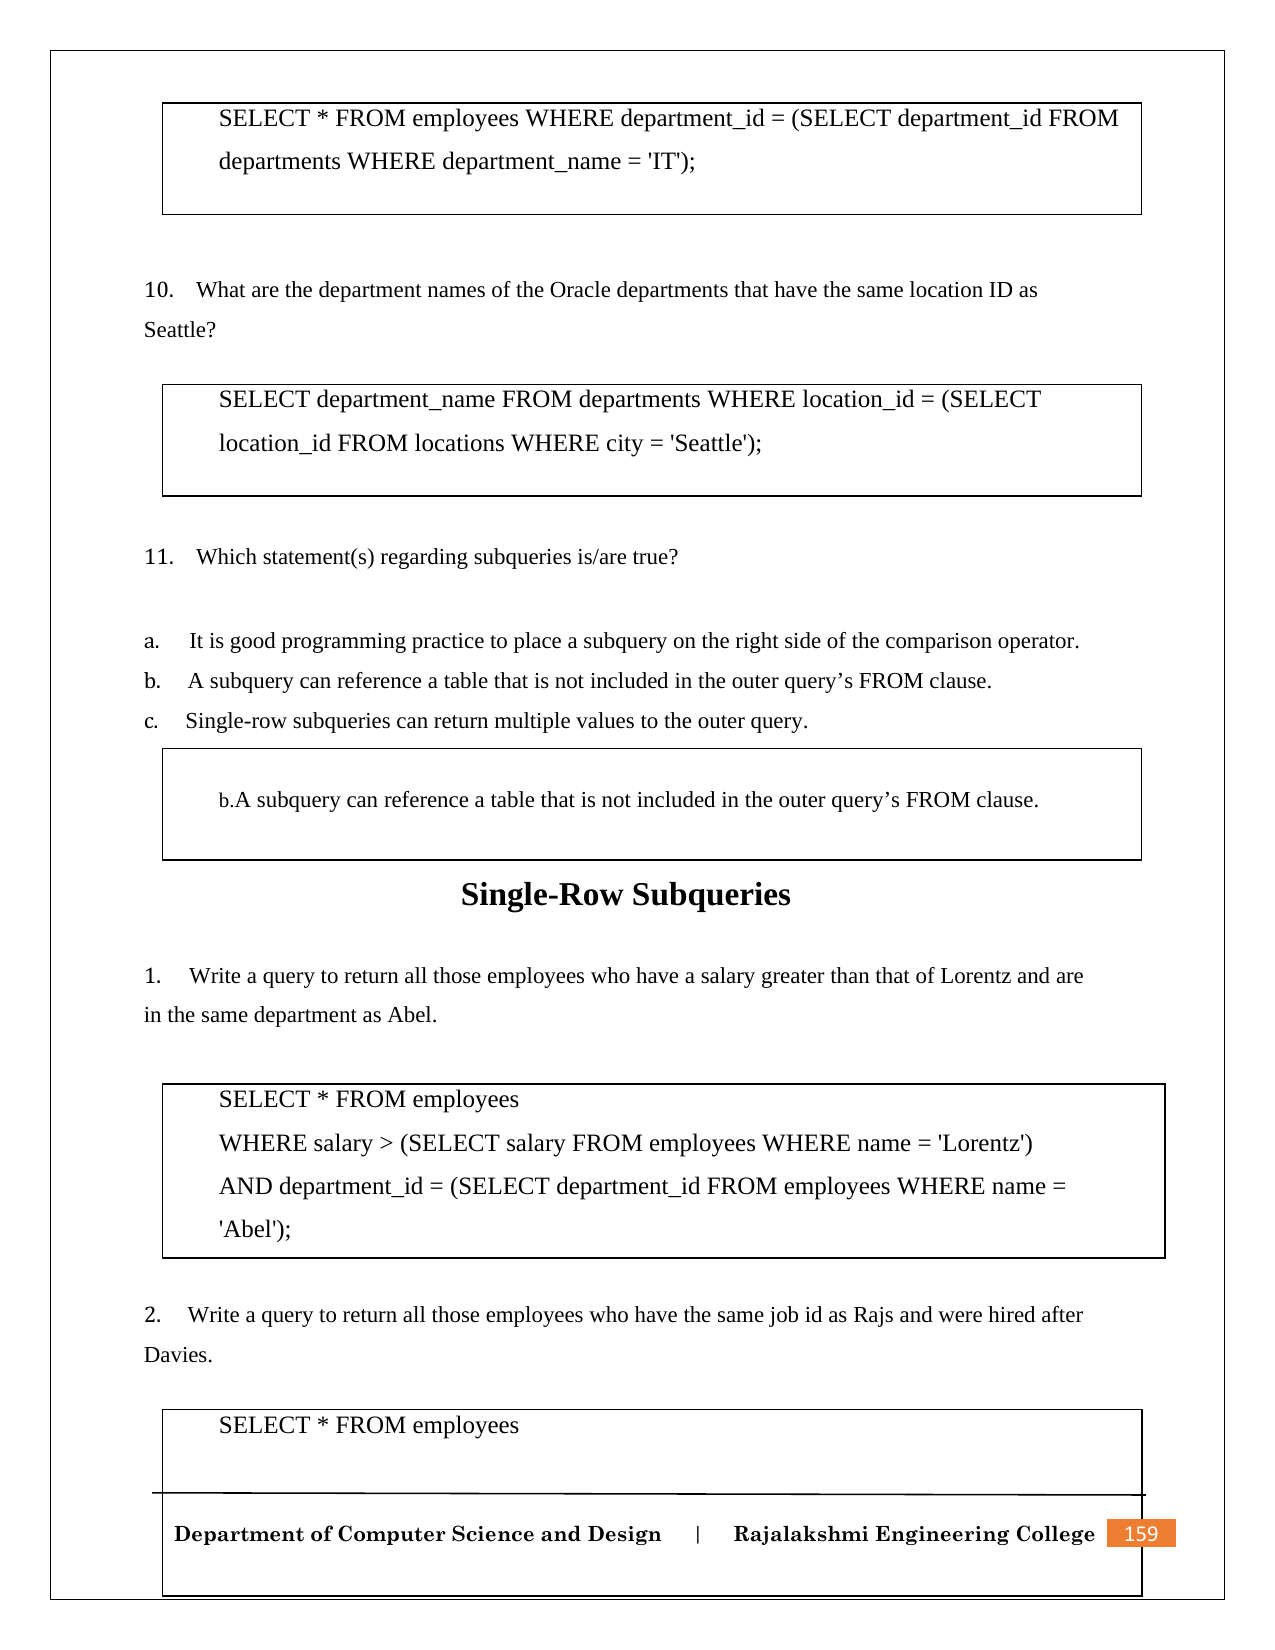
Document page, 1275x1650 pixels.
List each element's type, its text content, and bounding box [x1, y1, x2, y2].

text SELECT * FROM employees [143, 1084, 1144, 1113]
list Write a query to return all those employees who have the same job id as Rajs and were hired after Davies. [143, 1301, 1108, 1367]
list Write a query to return all those employees who have a salary greater than that of Lorentz and are in the same department as Abel. [143, 961, 1108, 1028]
list A subquery can reference a table that is not included in the outer query’s FROM clause. [143, 667, 1144, 694]
list Which statement(s) regarding subqueries is/are true? [143, 543, 1144, 570]
list It is good programming practice to place a subquery on the right side of the comparison operator. [143, 626, 1108, 653]
list Single-row subqueries can return multiple values to the outer query. [143, 707, 1144, 734]
text SELECT * FROM employees WHERE department_id = (SELECT department_id FROM departments WHERE department_name = 'IT'); [218, 103, 1144, 175]
list What are the department names of the Oracle departments that have the same location ID as Seattle? [143, 276, 1108, 342]
subtitle SELECT department_name FROM departments WHERE location_id = (SELECT location_id FROM locations WHERE city = 'Seattle'); [218, 384, 1144, 456]
subtitle SELECT * FROM employees [143, 1410, 1144, 1438]
text AND department_id = (SELECT department_id FROM employees WHERE name = 'Abel'); [218, 1171, 1144, 1243]
subtitle Single-Row Subqueries [143, 875, 1108, 913]
text WHERE salary > (SELECT salary FROM employees WHERE name = 'Lorentz') [218, 1128, 1144, 1157]
text b.A subquery can reference a table that is not included in the outer query’s FROM clause. [143, 786, 1144, 812]
